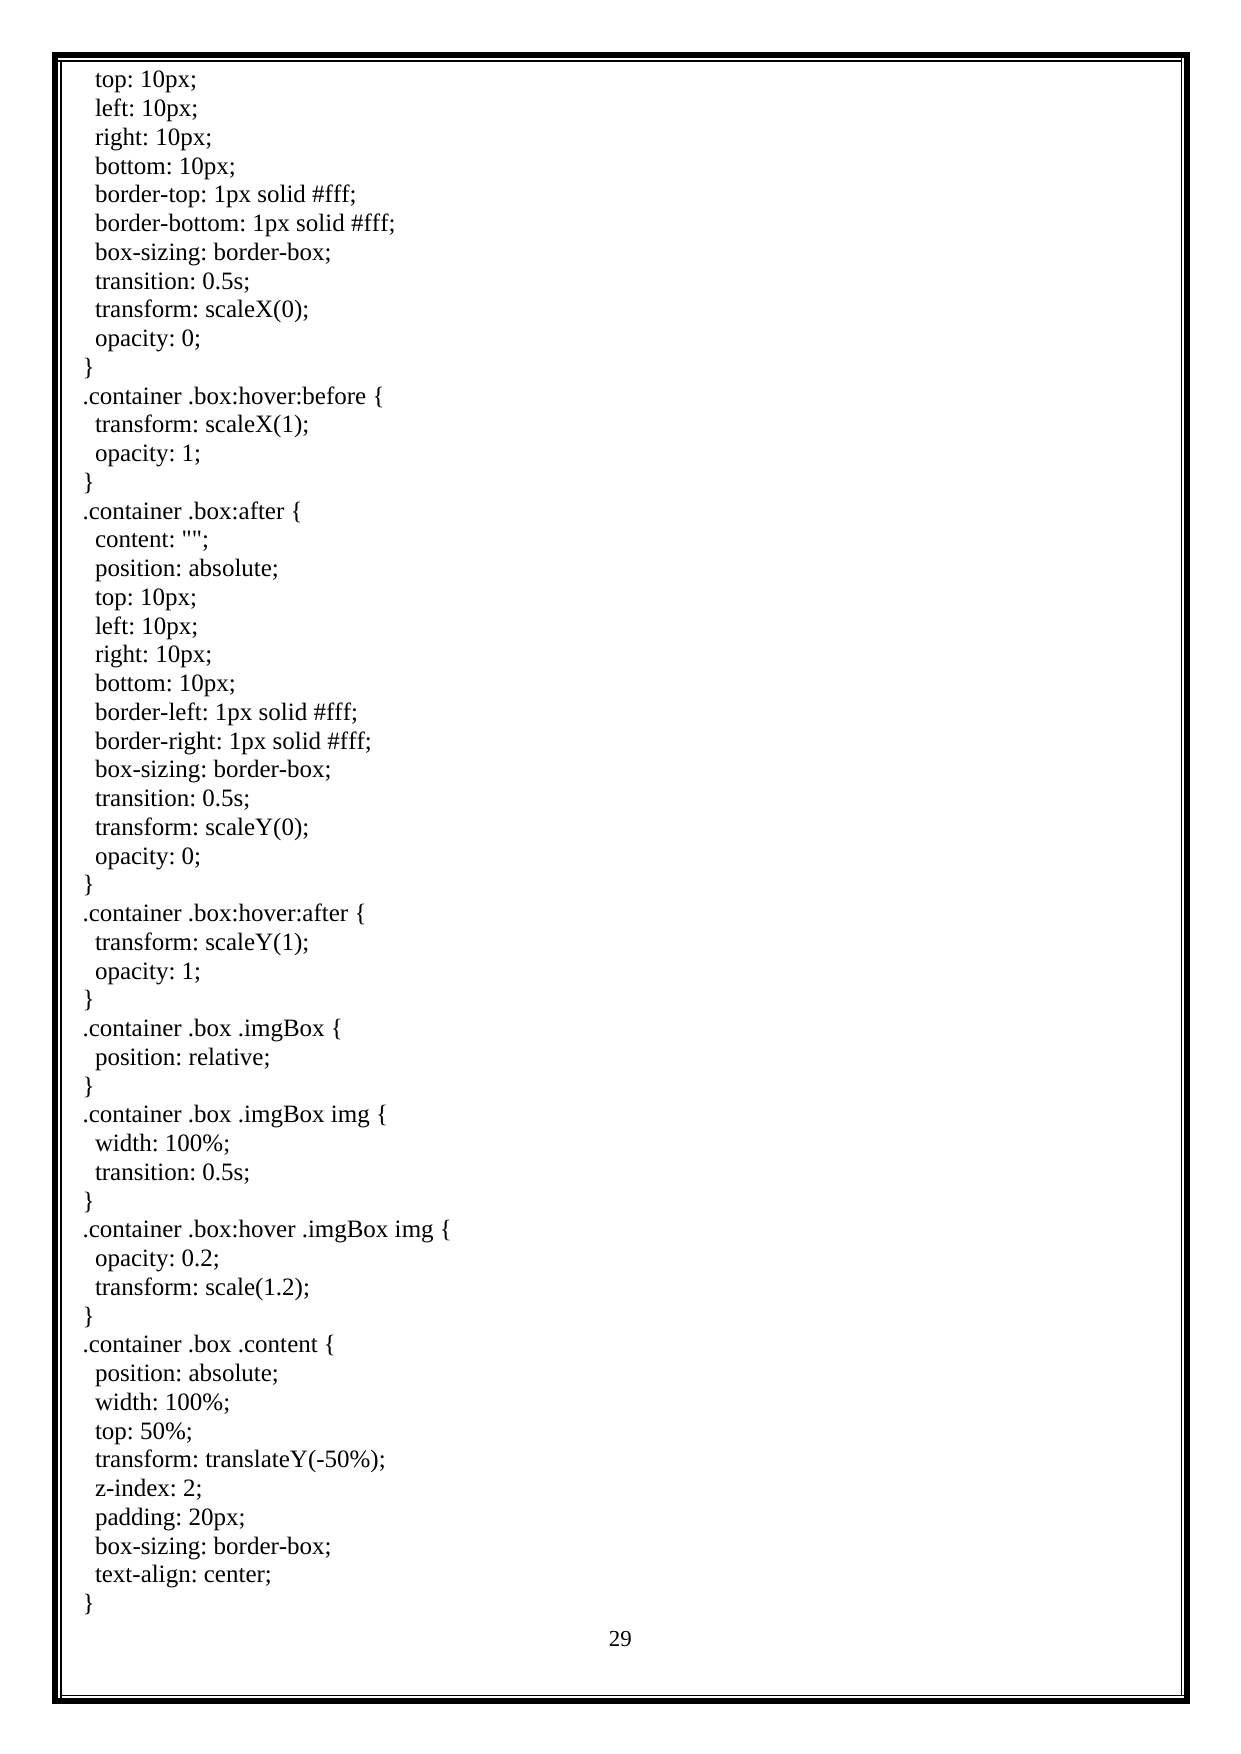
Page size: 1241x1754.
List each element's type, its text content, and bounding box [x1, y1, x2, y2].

text border-bottom: 1px solid #fff; [82, 208, 1160, 237]
text left: 10px; [82, 93, 1160, 122]
text box-sizing: border-box; [82, 237, 1160, 266]
text .container .box:hover:before { [82, 381, 1160, 409]
text opacity: 0; [82, 841, 1160, 869]
text .container .box .content { [82, 1329, 1160, 1358]
text transform: scaleX(1); [82, 409, 1160, 438]
text border-left: 1px solid #fff; [82, 697, 1160, 726]
text transform: scaleY(0); [82, 812, 1160, 841]
text top: 10px; [82, 64, 1160, 93]
text bottom: 10px; [82, 668, 1160, 697]
text content: ""; [82, 524, 1160, 553]
text transform: scale(1.2); [82, 1272, 1160, 1301]
text opacity: 0.2; [82, 1243, 1160, 1272]
text } [82, 1301, 1160, 1329]
text } [82, 1588, 1160, 1617]
text width: 100%; [82, 1128, 1160, 1157]
text transition: 0.5s; [82, 783, 1160, 812]
text z-index: 2; [82, 1473, 1160, 1502]
text } [82, 869, 1160, 898]
text top: 50%; [82, 1416, 1160, 1444]
text padding: 20px; [82, 1502, 1160, 1531]
text .container .box:after { [82, 496, 1160, 524]
text transition: 0.5s; [82, 266, 1160, 294]
text top: 10px; [82, 582, 1160, 611]
text .container .box .imgBox img { [82, 1099, 1160, 1128]
text .container .box .imgBox { [82, 1013, 1160, 1042]
text position: relative; [82, 1042, 1160, 1071]
text } [82, 1071, 1160, 1099]
text border-top: 1px solid #fff; [82, 179, 1160, 208]
text left: 10px; [82, 611, 1160, 639]
text opacity: 1; [82, 438, 1160, 467]
text transform: scaleY(1); [82, 927, 1160, 956]
text .container .box:hover .imgBox img { [82, 1214, 1160, 1243]
text bottom: 10px; [82, 151, 1160, 179]
text .container .box:hover:after { [82, 898, 1160, 927]
text position: absolute; [82, 1358, 1160, 1387]
text border-right: 1px solid #fff; [82, 726, 1160, 754]
text opacity: 0; [82, 323, 1160, 352]
text box-sizing: border-box; [82, 1531, 1160, 1559]
text } [82, 467, 1160, 496]
text transform: translateY(-50%); [82, 1444, 1160, 1473]
text transition: 0.5s; [82, 1157, 1160, 1186]
text right: 10px; [82, 639, 1160, 668]
text position: absolute; [82, 553, 1160, 582]
text width: 100%; [82, 1387, 1160, 1416]
text } [82, 1186, 1160, 1214]
text right: 10px; [82, 122, 1160, 151]
text opacity: 1; [82, 956, 1160, 984]
text text-align: center; [82, 1559, 1160, 1588]
text box-sizing: border-box; [82, 754, 1160, 783]
text transform: scaleX(0); [82, 294, 1160, 323]
text } [82, 352, 1160, 381]
text } [82, 984, 1160, 1013]
